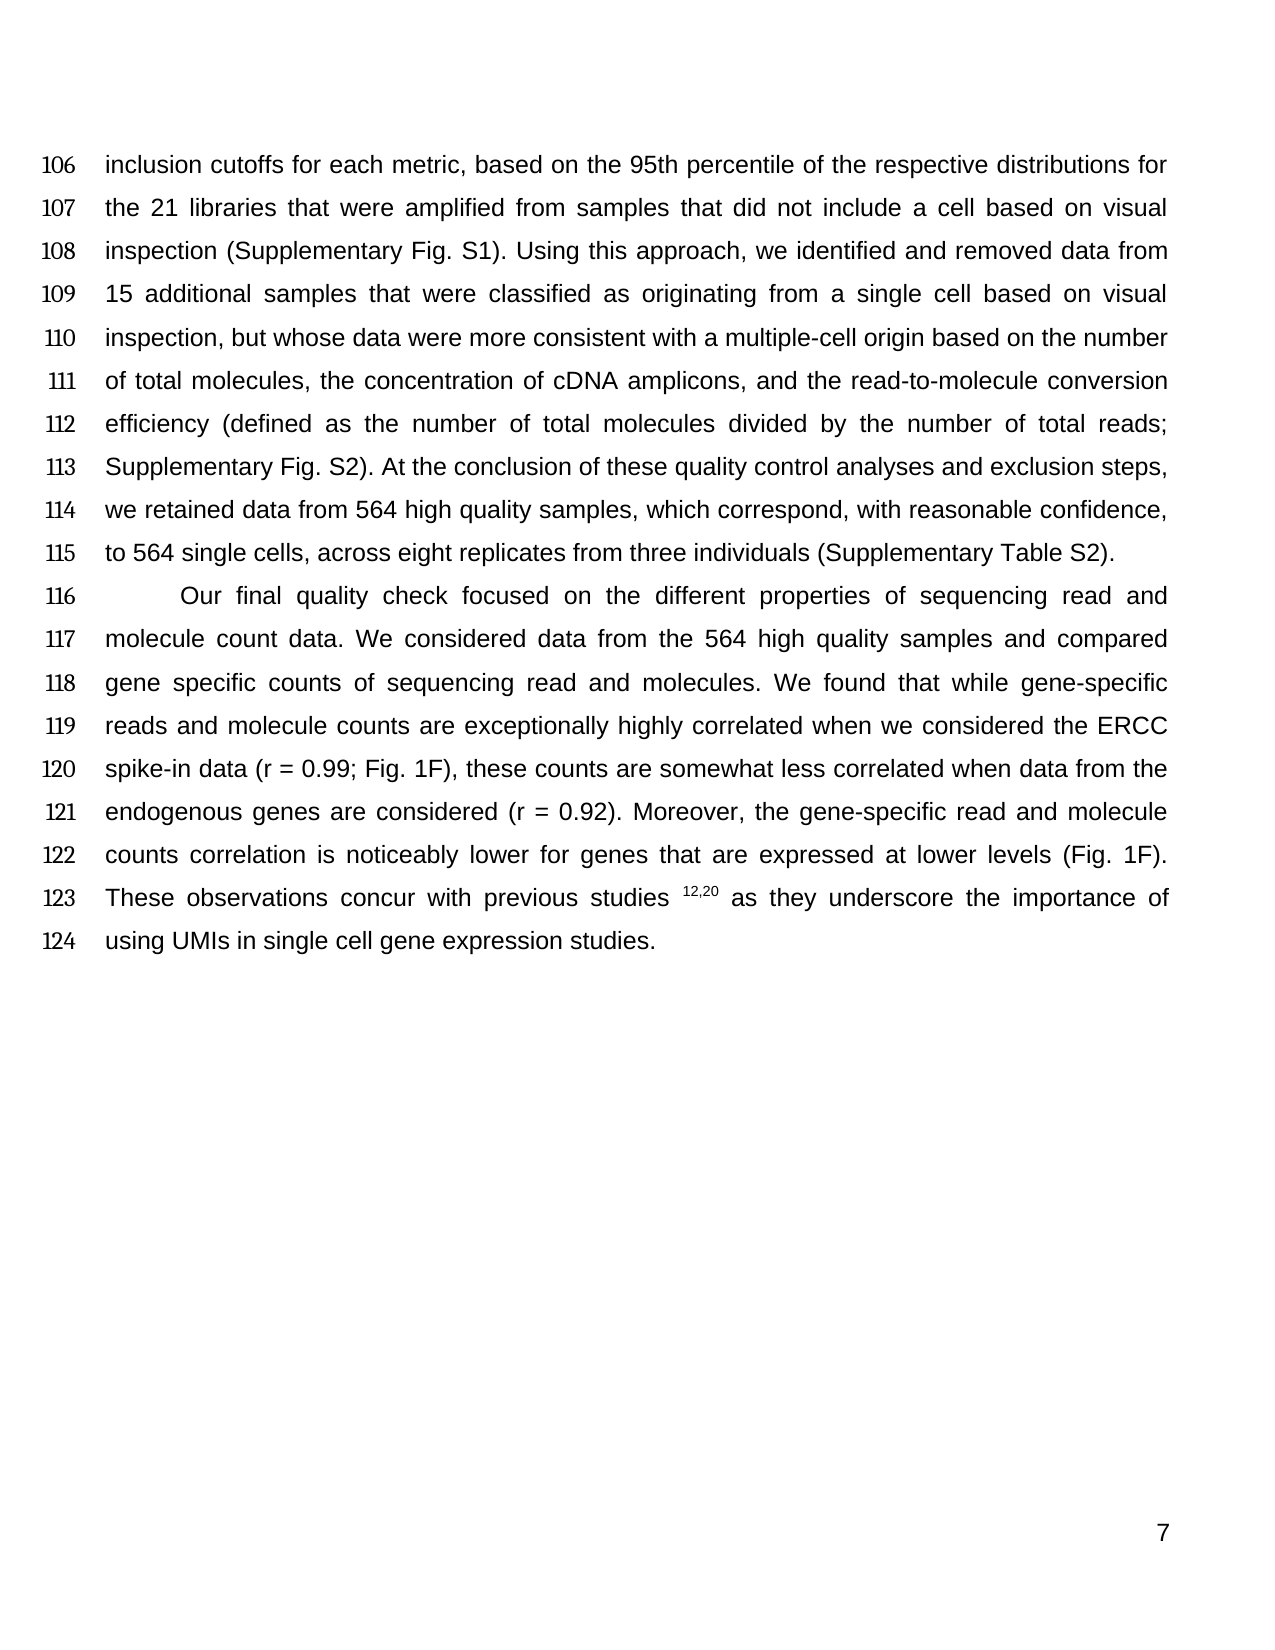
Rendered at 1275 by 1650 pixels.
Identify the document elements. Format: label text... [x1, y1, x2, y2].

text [105, 150, 1170, 567]
text Our final quality check focused on the different properties of sequencing read and molecule count data. We considered data from the 564 high quality samples and compared gene specific counts of sequencing read and molecules. We found that while gene-specific reads and molecule counts are exceptionally highly correlated when we considered the ERCC spike-in data (r = 0.99; Fig. 1F), these counts are somewhat less correlated when data from the endogenous genes are considered (r = 0.92). Moreover, the gene-specific read and molecule counts correlation is noticeably lower for genes that are expressed at lower levels (Fig. 1F). These observations concur with previous studies 12,20 as they underscore the importance of using UMIs in single cell gene expression studies. [105, 581, 1170, 955]
